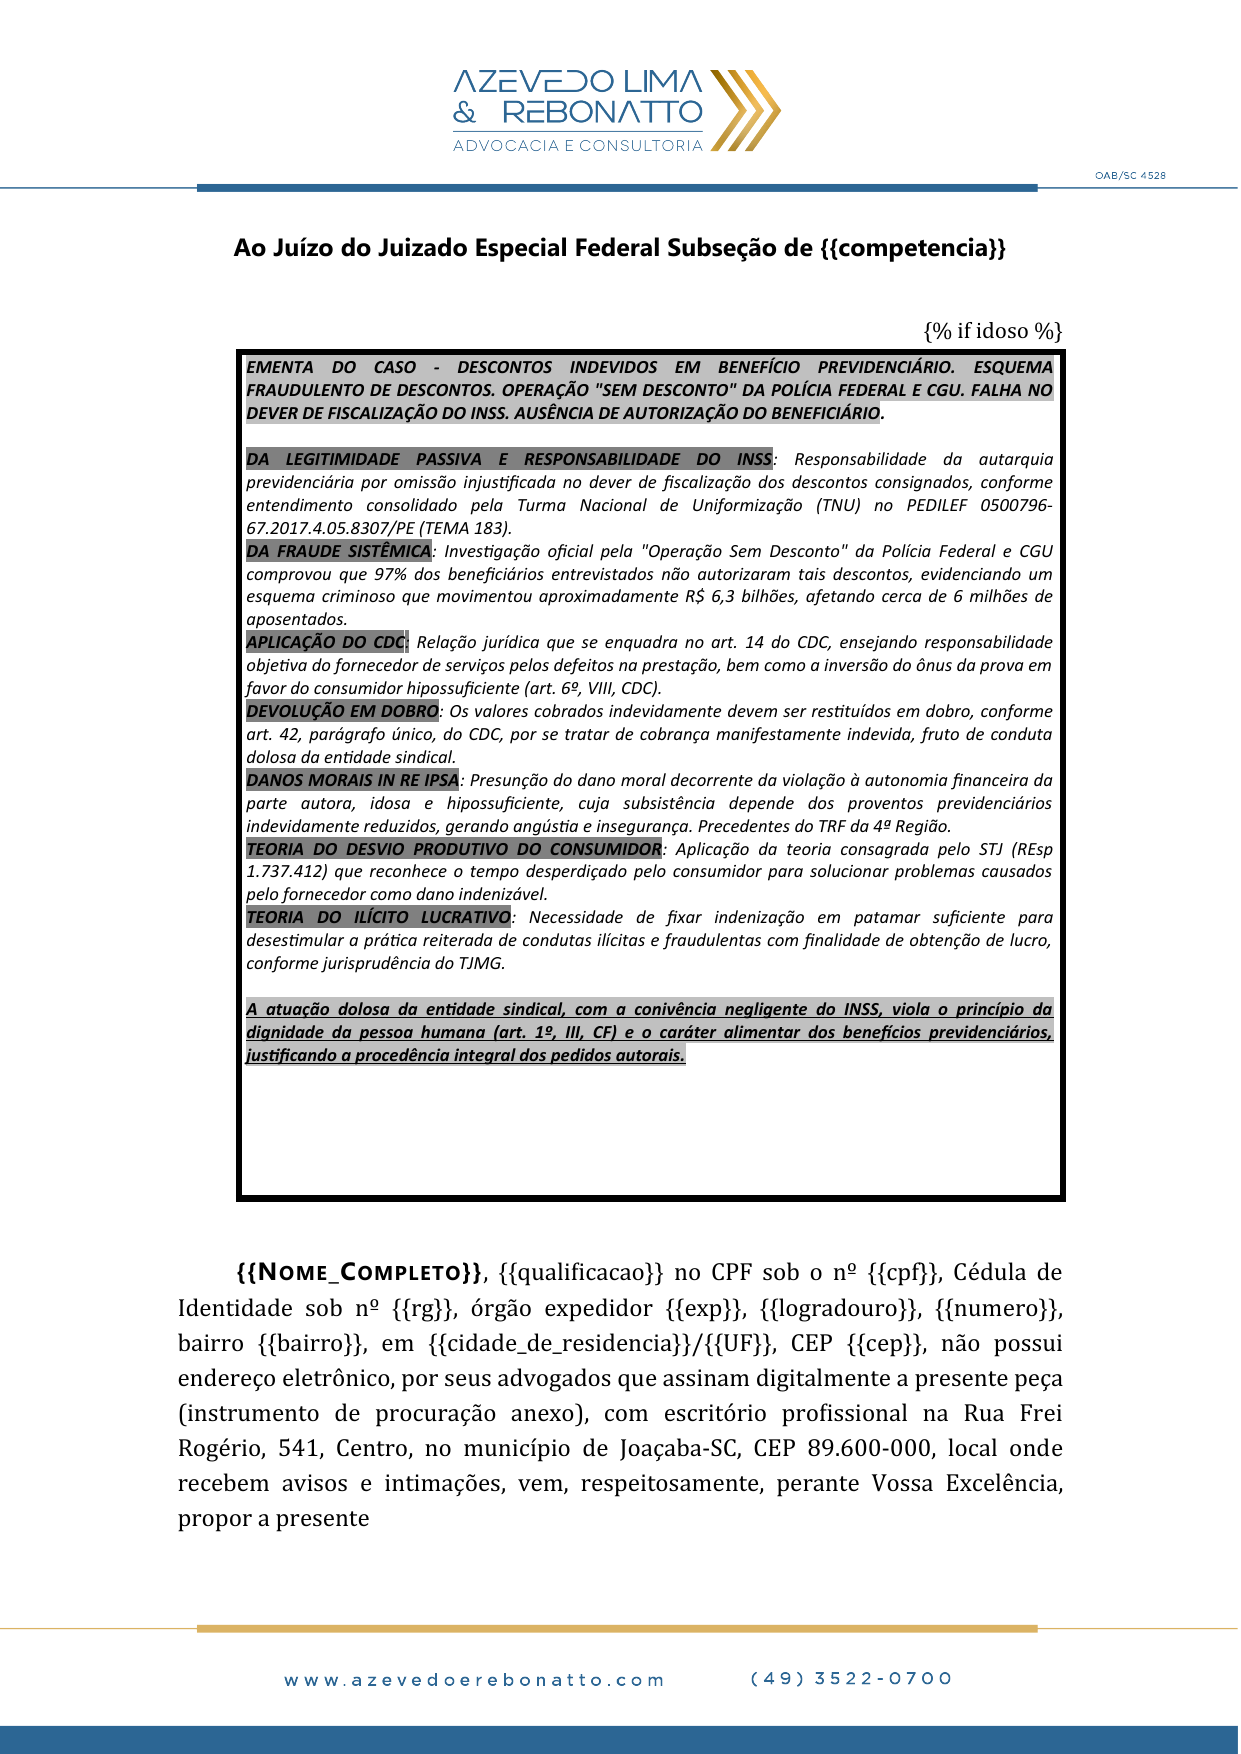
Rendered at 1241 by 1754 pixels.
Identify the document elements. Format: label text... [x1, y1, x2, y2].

table_header EMENTA DO CASO - DESCONTOS INDEVIDOS EM BENEFÍCIO PREVIDENCIÁRIO. ESQUEMA FRAUDULENTO DE DESCONTOS. OPERAÇÃO "SEM DESCONTO" DA POLÍCIA FEDERAL E CGU. FALHA NO DEVER DE FISCALIZAÇÃO DO INSS. AUSÊNCIA DE AUTORIZAÇÃO DO BENEFICIÁRIO. DA LEGITIMIDADE PASSIVA E RESPONSABILIDADE DO INSS: Responsabilidade da autarquia previdenciária por omissão injustificada no dever de fiscalização dos descontos consignados, conforme entendimento consolidado pela Turma Nacional de Uniformização (TNU) no PEDILEF 0500796-67.2017.4.05.8307/PE (TEMA 183). DA FRAUDE SISTÊMICA: Investigação oficial pela "Operação Sem Desconto" da Polícia Federal e CGU comprovou que 97% dos beneficiários entrevistados não autorizaram tais descontos, evidenciando um esquema criminoso que movimentou aproximadamente R$ 6,3 bilhões, afetando cerca de 6 milhões de aposentados. APLICAÇÃO DO CDC: Relação jurídica que se enquadra no art. 14 do CDC, ensejando responsabilidade objetiva do fornecedor de serviços pelos defeitos na prestação, bem como a inversão do ônus da prova em favor do consumidor hipossuficiente (art. 6º, VIII, CDC). DEVOLUÇÃO EM DOBRO: Os valores cobrados indevidamente devem ser restituídos em dobro, conforme art. 42, parágrafo único, do CDC, por se tratar de cobrança manifestamente indevida, fruto de conduta dolosa da entidade sindical. DANOS MORAIS IN RE IPSA: Presunção do dano moral decorrente da violação à autonomia financeira da parte autora, idosa e hipossuficiente, cuja subsistência depende dos proventos previdenciários indevidamente reduzidos, gerando angústia e insegurança. Precedentes do TRF da 4ª Região. TEORIA DO DESVIO PRODUTIVO DO CONSUMIDOR: Aplicação da teoria consagrada pelo STJ (REsp 1.737.412) que reconhece o tempo desperdiçado pelo consumidor para solucionar problemas causados pelo fornecedor como dano indenizável. TEORIA DO ILÍCITO LUCRATIVO: Necessidade de fixar indenização em patamar suficiente para desestimular a prática reiterada de condutas ilícitas e fraudulentas com finalidade de obtenção de lucro, conforme jurisprudência do TJMG. A atuação dolosa da entidade sindical, com a conivência negligente do INSS, viola o princípio da dignidade da pessoa humana (art. 1º, III, CF) e o caráter alimentar dos benefícios previdenciários, justificando a procedência integral dos pedidos autorais. [242, 355, 1060, 1195]
text {% if idoso %} [472, 317, 1063, 344]
text Ao Juízo do Juizado Especial Federal Subseção de {{competencia}} [177, 229, 1063, 292]
picture [0, 0, 1238, 1754]
text {{Nome_Completo}}, {{qualificacao}} no CPF sob o nº {{cpf}}, Cédula de Identidade sob nº {{rg}}, órgão expedidor {{exp}}, {{logradouro}}, {{numero}}, bairro {{bairro}}, em {{cidade_de_residencia}}/{{UF}}, CEP {{cep}}, não possui endereço eletrônico, por seus advogados que assinam digitalmente a presente peça (instrumento de procuração anexo), com escritório profissional na Rua Frei Rogério, 541, Centro, no município de Joaçaba-SC, CEP 89.600-000, local onde recebem avisos e intimações, vem, respeitosamente, perante Vossa Excelência, propor a presente [177, 1253, 1063, 1532]
